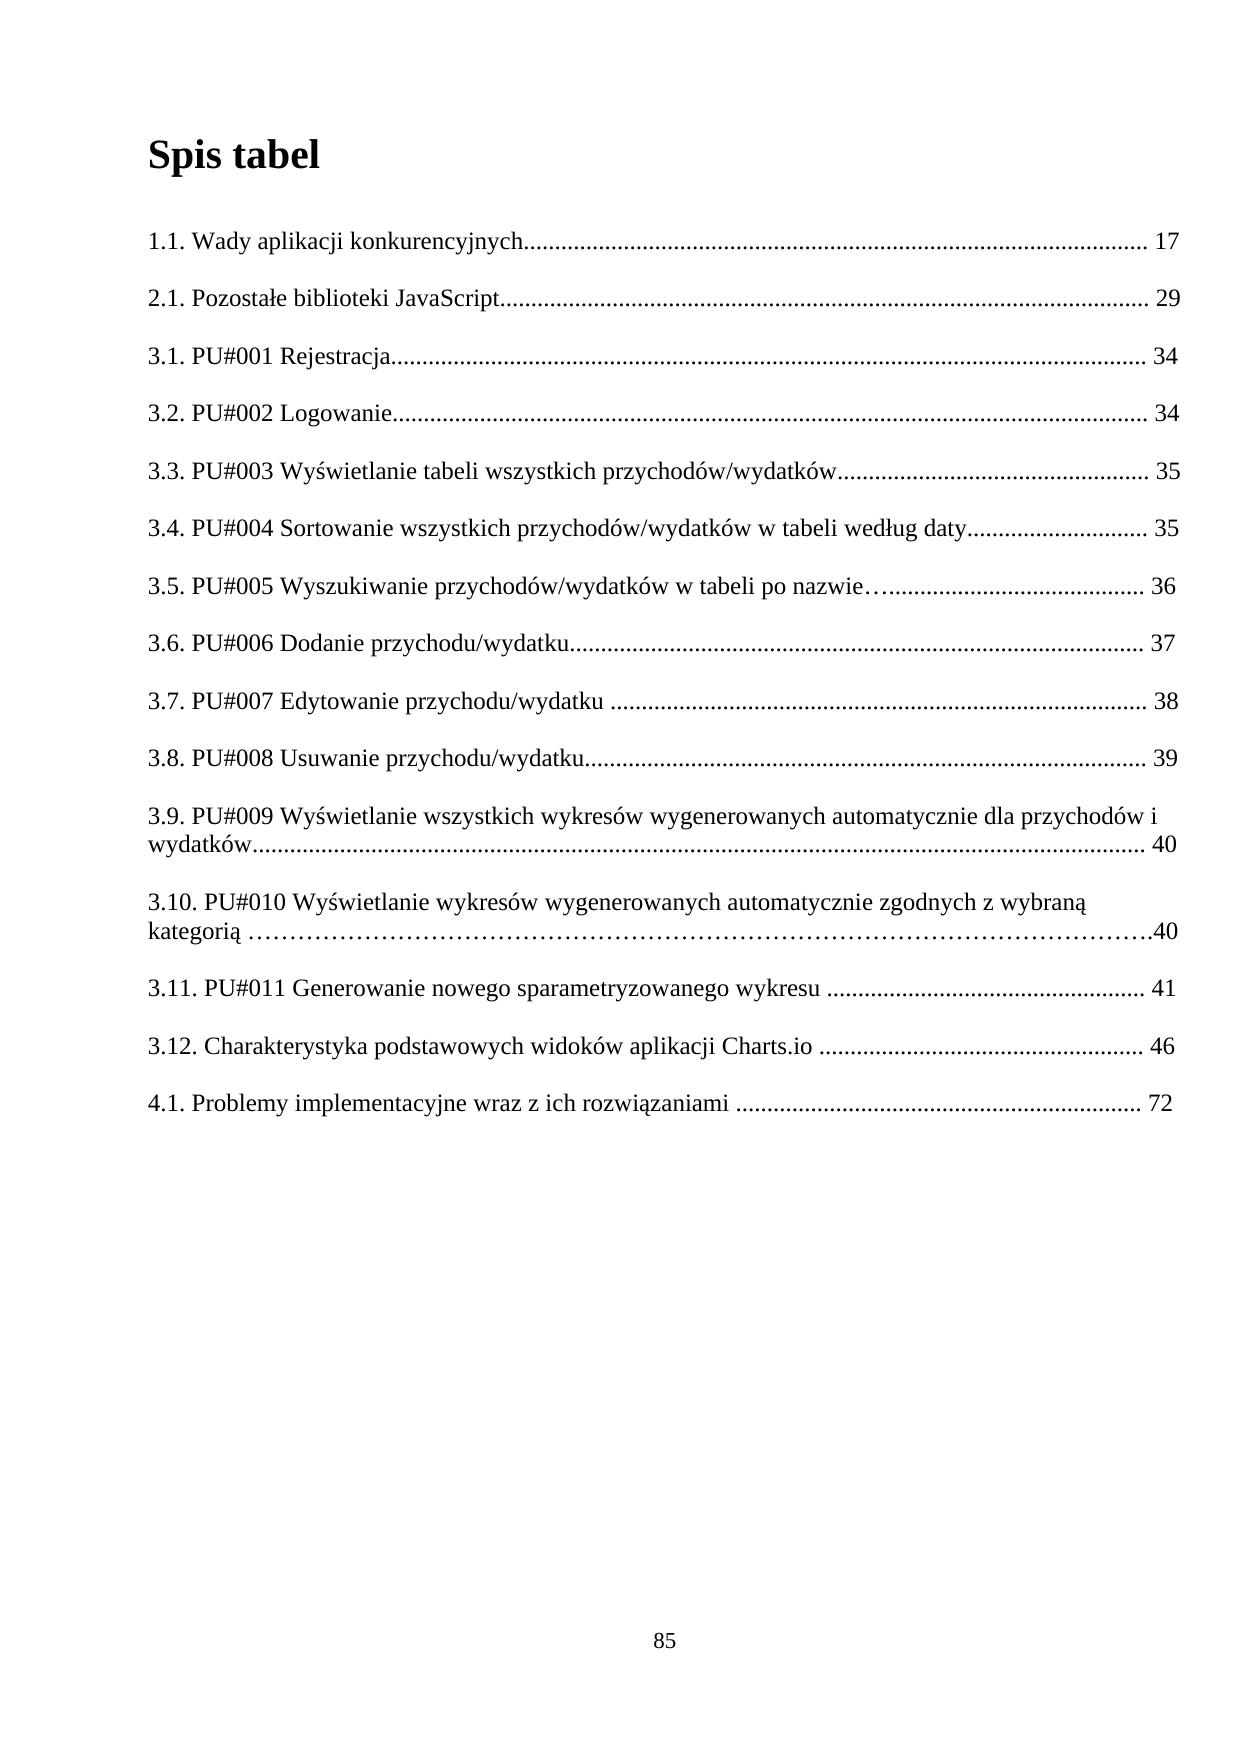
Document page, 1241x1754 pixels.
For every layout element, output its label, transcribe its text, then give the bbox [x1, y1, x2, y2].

text 3.10. PU#010 Wyświetlanie wykresów wygenerowanych automatycznie zgodnych z wybraną kategorią ……………………………………………………………………………………………….40 [148, 887, 1181, 944]
text 2.1. Pozostałe biblioteki JavaScript........................................................................................................ 29 [148, 283, 1181, 312]
text 4.1. Problemy implementacyjne wraz z ich rozwiązaniami ................................................................. 72 [148, 1088, 1181, 1117]
text 3.9. PU#009 Wyświetlanie wszystkich wykresów wygenerowanych automatycznie dla przychodów i wydatków............................................................................................................................................... 40 [148, 801, 1181, 858]
text 1.1. Wady aplikacji konkurencyjnych.................................................................................................... 17 [148, 226, 1181, 254]
text 3.4. PU#004 Sortowanie wszystkich przychodów/wydatków w tabeli według daty............................. 35 [148, 513, 1181, 542]
subtitle Spis tabel [148, 130, 799, 178]
text 3.12. Charakterystyka podstawowych widoków aplikacji Charts.io .................................................... 46 [148, 1031, 1181, 1059]
text 3.6. PU#006 Dodanie przychodu/wydatku............................................................................................ 37 [148, 628, 1181, 657]
text 3.1. PU#001 Rejestracja......................................................................................................................... 34 [148, 341, 1181, 369]
text 3.2. PU#002 Logowanie......................................................................................................................... 34 [148, 398, 1181, 427]
text 3.8. PU#008 Usuwanie przychodu/wydatku.......................................................................................... 39 [148, 743, 1181, 772]
text 3.7. PU#007 Edytowanie przychodu/wydatku ...................................................................................... 38 [148, 686, 1181, 714]
text 3.5. PU#005 Wyszukiwanie przychodów/wydatków w tabeli po nazwie…......................................... 36 [148, 571, 1181, 599]
text 3.11. PU#011 Generowanie nowego sparametryzowanego wykresu ................................................... 41 [148, 973, 1181, 1002]
text 3.3. PU#003 Wyświetlanie tabeli wszystkich przychodów/wydatków.................................................. 35 [148, 456, 1181, 484]
